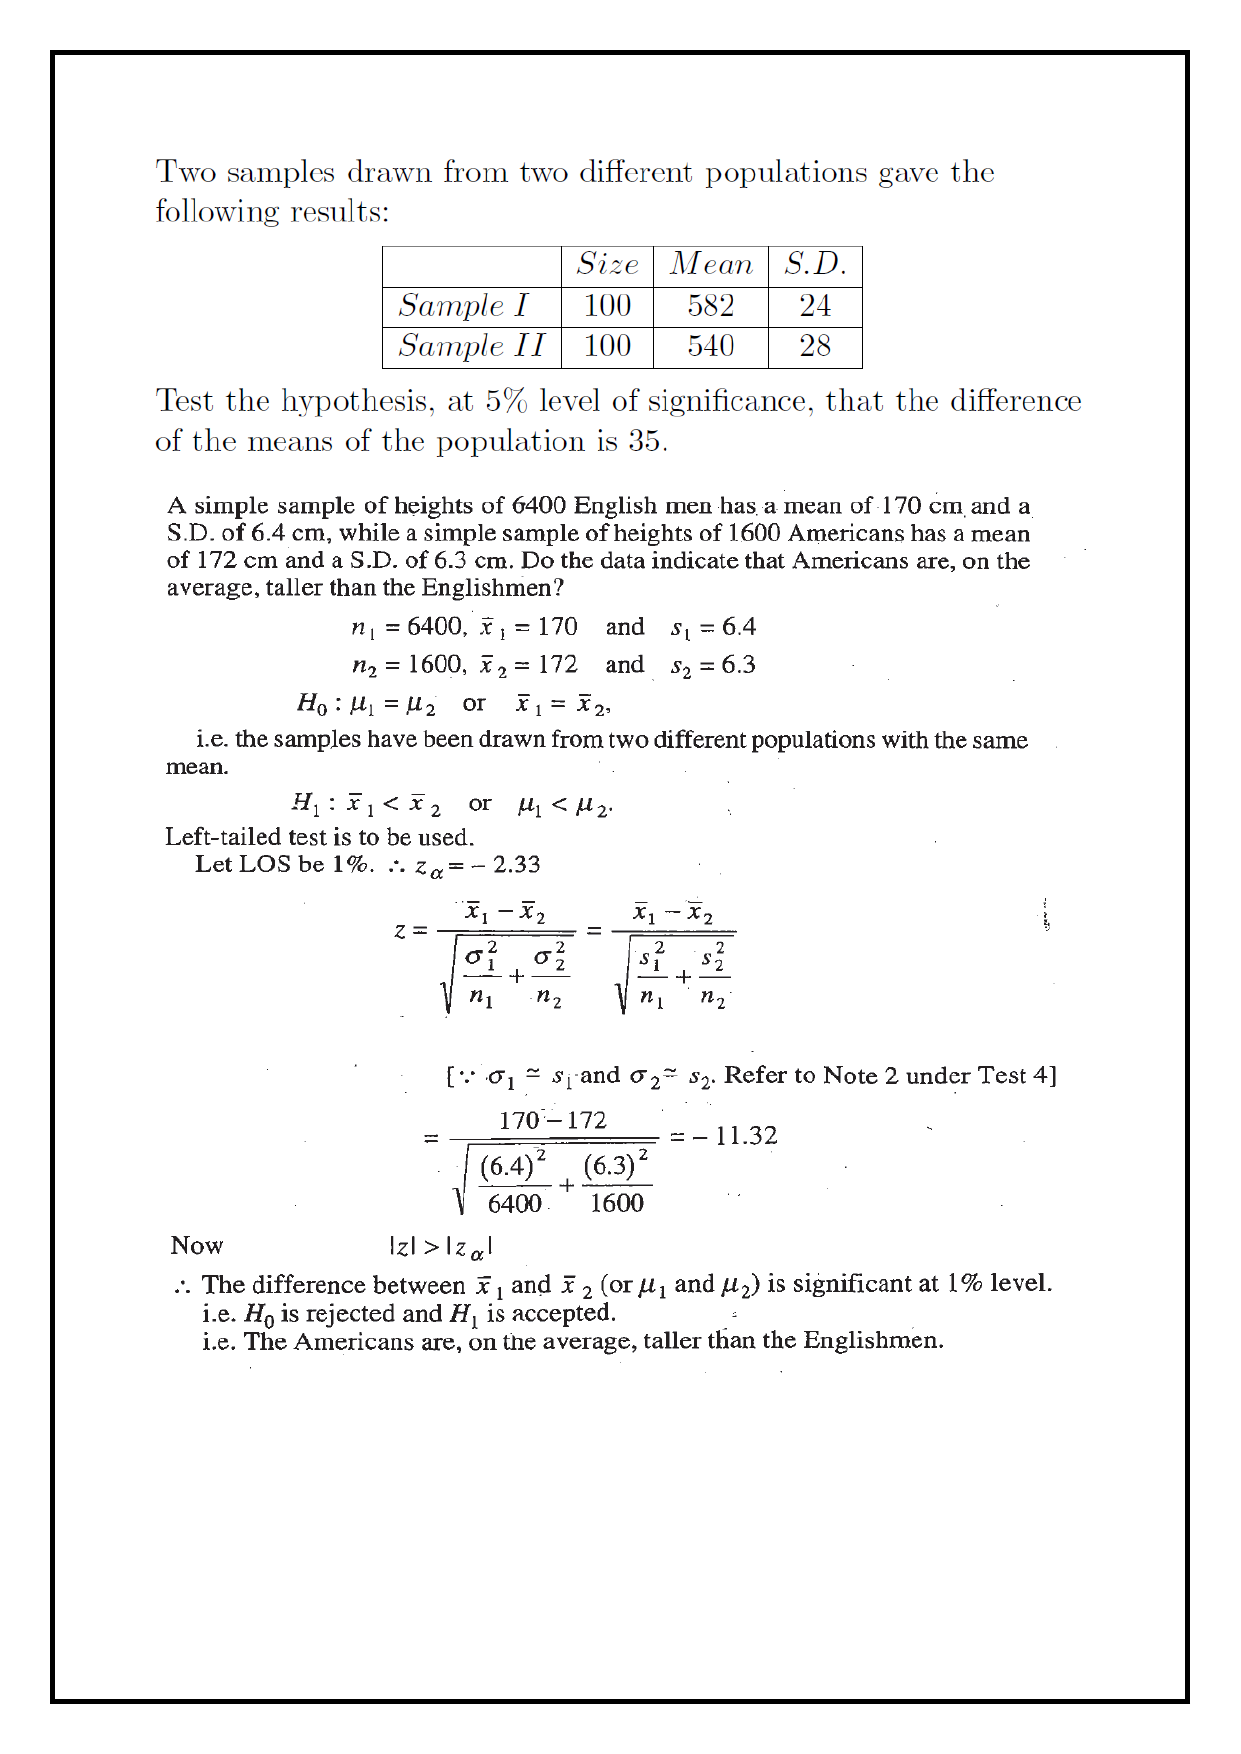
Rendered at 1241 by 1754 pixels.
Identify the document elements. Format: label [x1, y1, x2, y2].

picture [150, 150, 1091, 465]
picture [150, 1038, 1091, 1376]
picture [150, 483, 1091, 1037]
